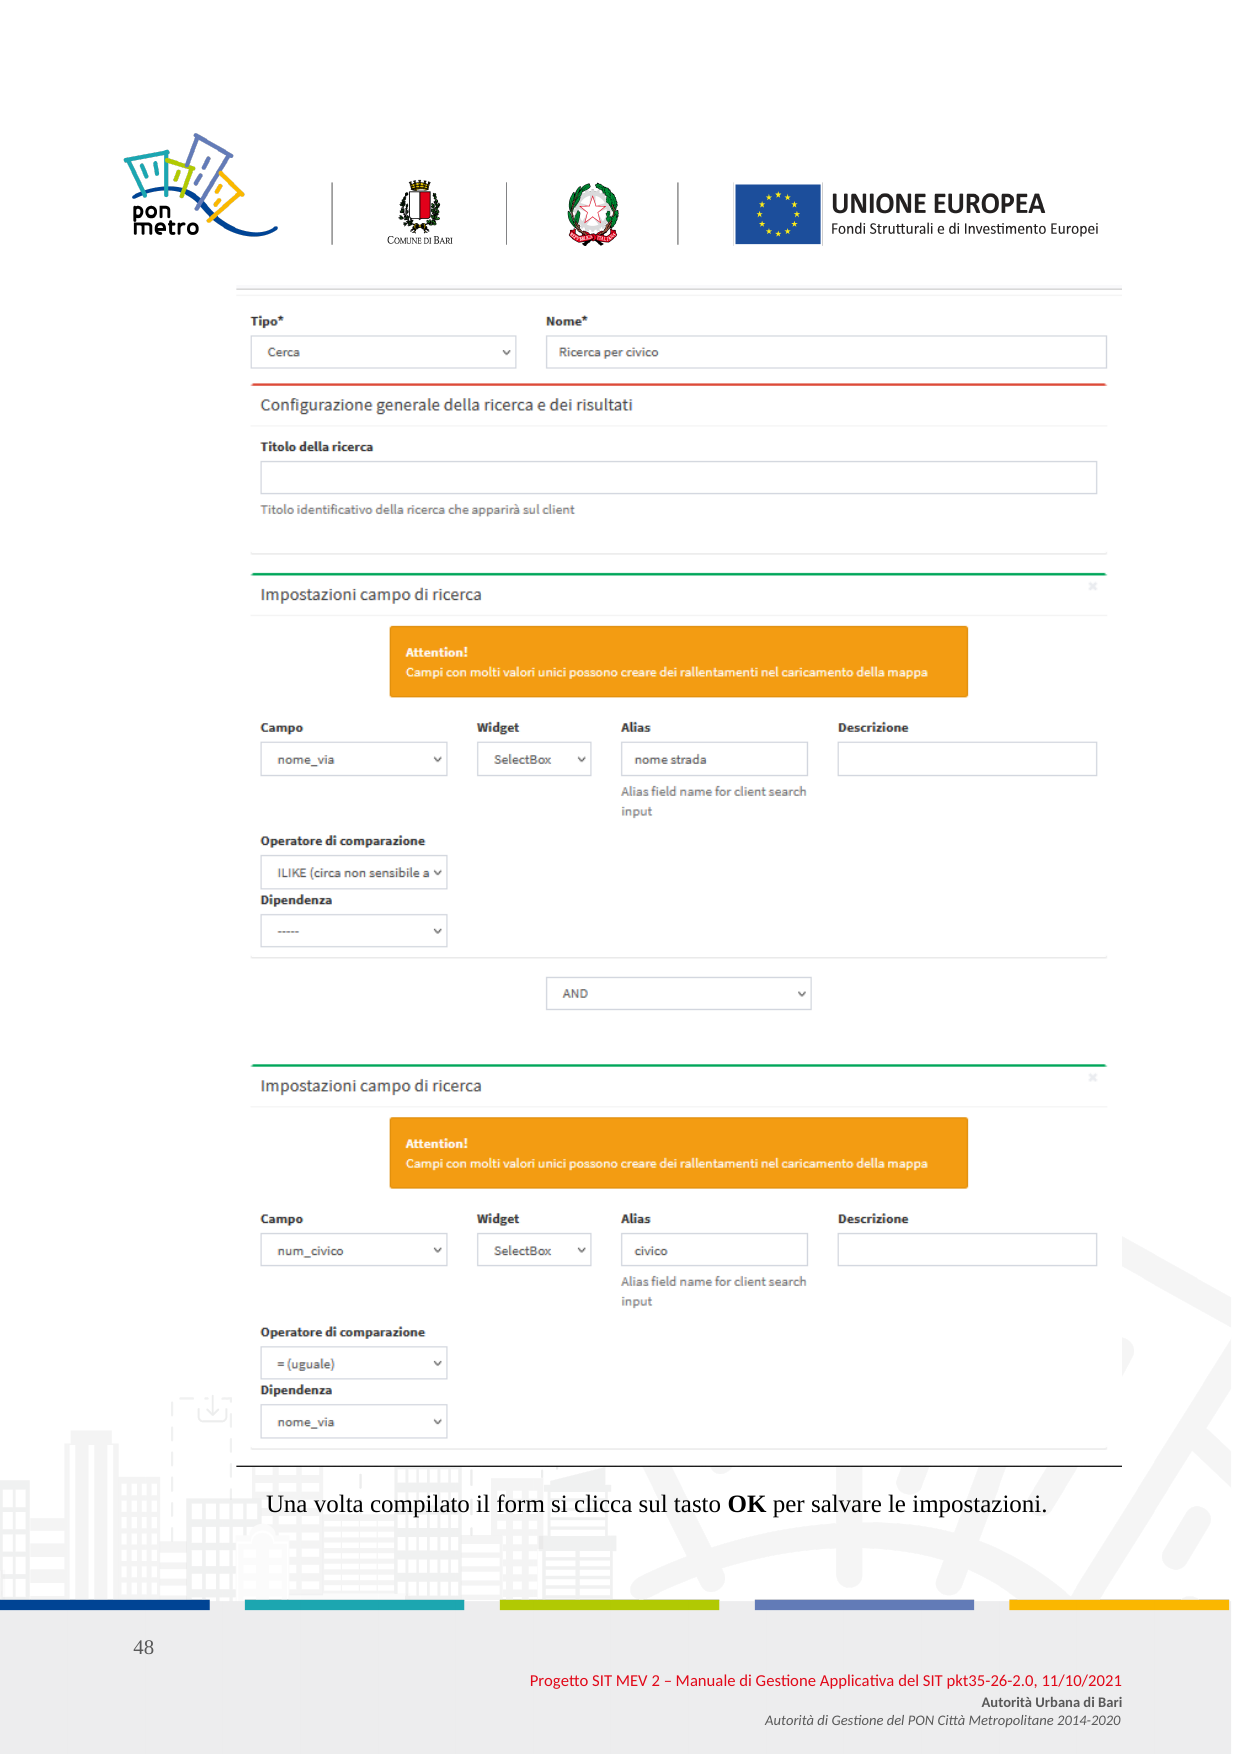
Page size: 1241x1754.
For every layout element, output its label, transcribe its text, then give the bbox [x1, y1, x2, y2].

picture [0, 285, 1232, 1754]
picture [118, 75, 1105, 282]
text Una volta compilato il form si clicca sul tasto OK per salvare le impostazioni. [266, 1489, 1122, 1518]
